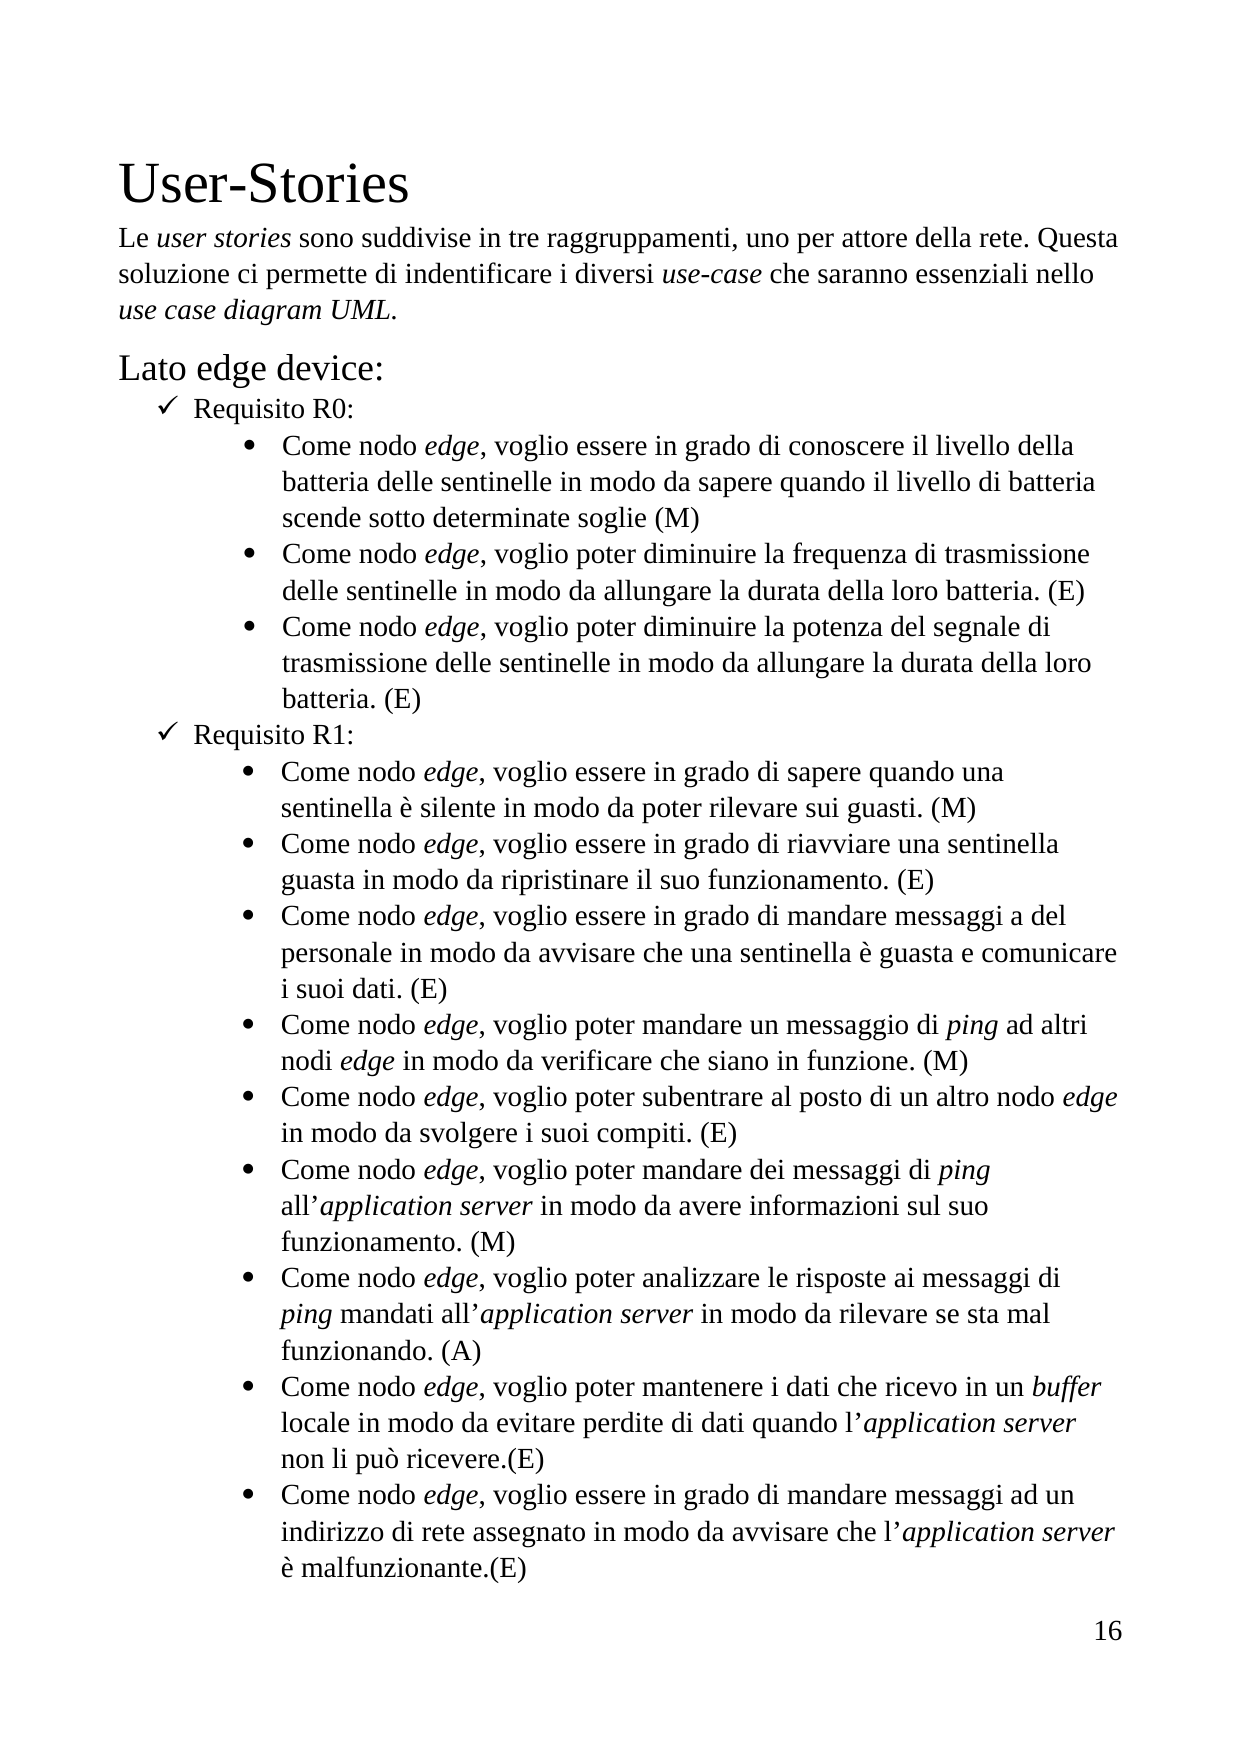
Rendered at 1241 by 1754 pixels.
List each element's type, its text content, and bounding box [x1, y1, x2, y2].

subtitle User-Stories [118, 148, 1122, 215]
list Come nodo edge, voglio poter diminuire la frequenza di trasmissione delle sentinelle in modo da allungare la durata della loro batteria. (E) [244, 536, 1122, 606]
list Come nodo edge, voglio poter analizzare le risposte ai messaggi di ping mandati all’application server in modo da rilevare se sta mal funzionando. (A) [243, 1260, 1122, 1366]
subtitle Lato edge device: [118, 345, 1122, 388]
list Come nodo edge, voglio essere in grado di riavviare una sentinella guasta in modo da ripristinare il suo funzionamento. (E) [243, 826, 1122, 896]
list Come nodo edge, voglio poter mantenere i dati che ricevo in un buffer locale in modo da evitare perdite di dati quando l’application server non li può ricevere.(E) [243, 1369, 1122, 1475]
list Come nodo edge, voglio essere in grado di conoscere il livello della batteria delle sentinelle in modo da sapere quando il livello di batteria scende sotto determinate soglie (M) [244, 428, 1122, 534]
text Le user stories sono suddivise in tre raggruppamenti, uno per attore della rete. Questa soluzione ci permette di indentificare i diversi use-case che saranno essenziali nello use case diagram UML. [118, 220, 1122, 326]
list Come nodo edge, voglio essere in grado di mandare messaggi ad un indirizzo di rete assegnato in modo da avvisare che l’application server è malfunzionante.(E) [243, 1477, 1122, 1583]
list Come nodo edge, voglio essere in grado di sapere quando una sentinella è silente in modo da poter rilevare sui guasti. (M) [243, 754, 1122, 823]
list Come nodo edge, voglio essere in grado di mandare messaggi a del personale in modo da avvisare che una sentinella è guasta e comunicare i suoi dati. (E) [243, 898, 1122, 1004]
list Come nodo edge, voglio poter mandare dei messaggi di ping all’application server in modo da avere informazioni sul suo funzionamento. (M) [243, 1152, 1122, 1258]
list Requisito R0: [156, 392, 1122, 425]
list Come nodo edge, voglio poter subentrare al posto di un altro nodo edge in modo da svolgere i suoi compiti. (E) [243, 1079, 1122, 1149]
list Come nodo edge, voglio poter mandare un messaggio di ping ad altri nodi edge in modo da verificare che siano in funzione. (M) [243, 1007, 1122, 1077]
list Requisito R1: [156, 717, 1122, 751]
list Come nodo edge, voglio poter diminuire la potenza del segnale di trasmissione delle sentinelle in modo da allungare la durata della loro batteria. (E) [244, 609, 1122, 715]
